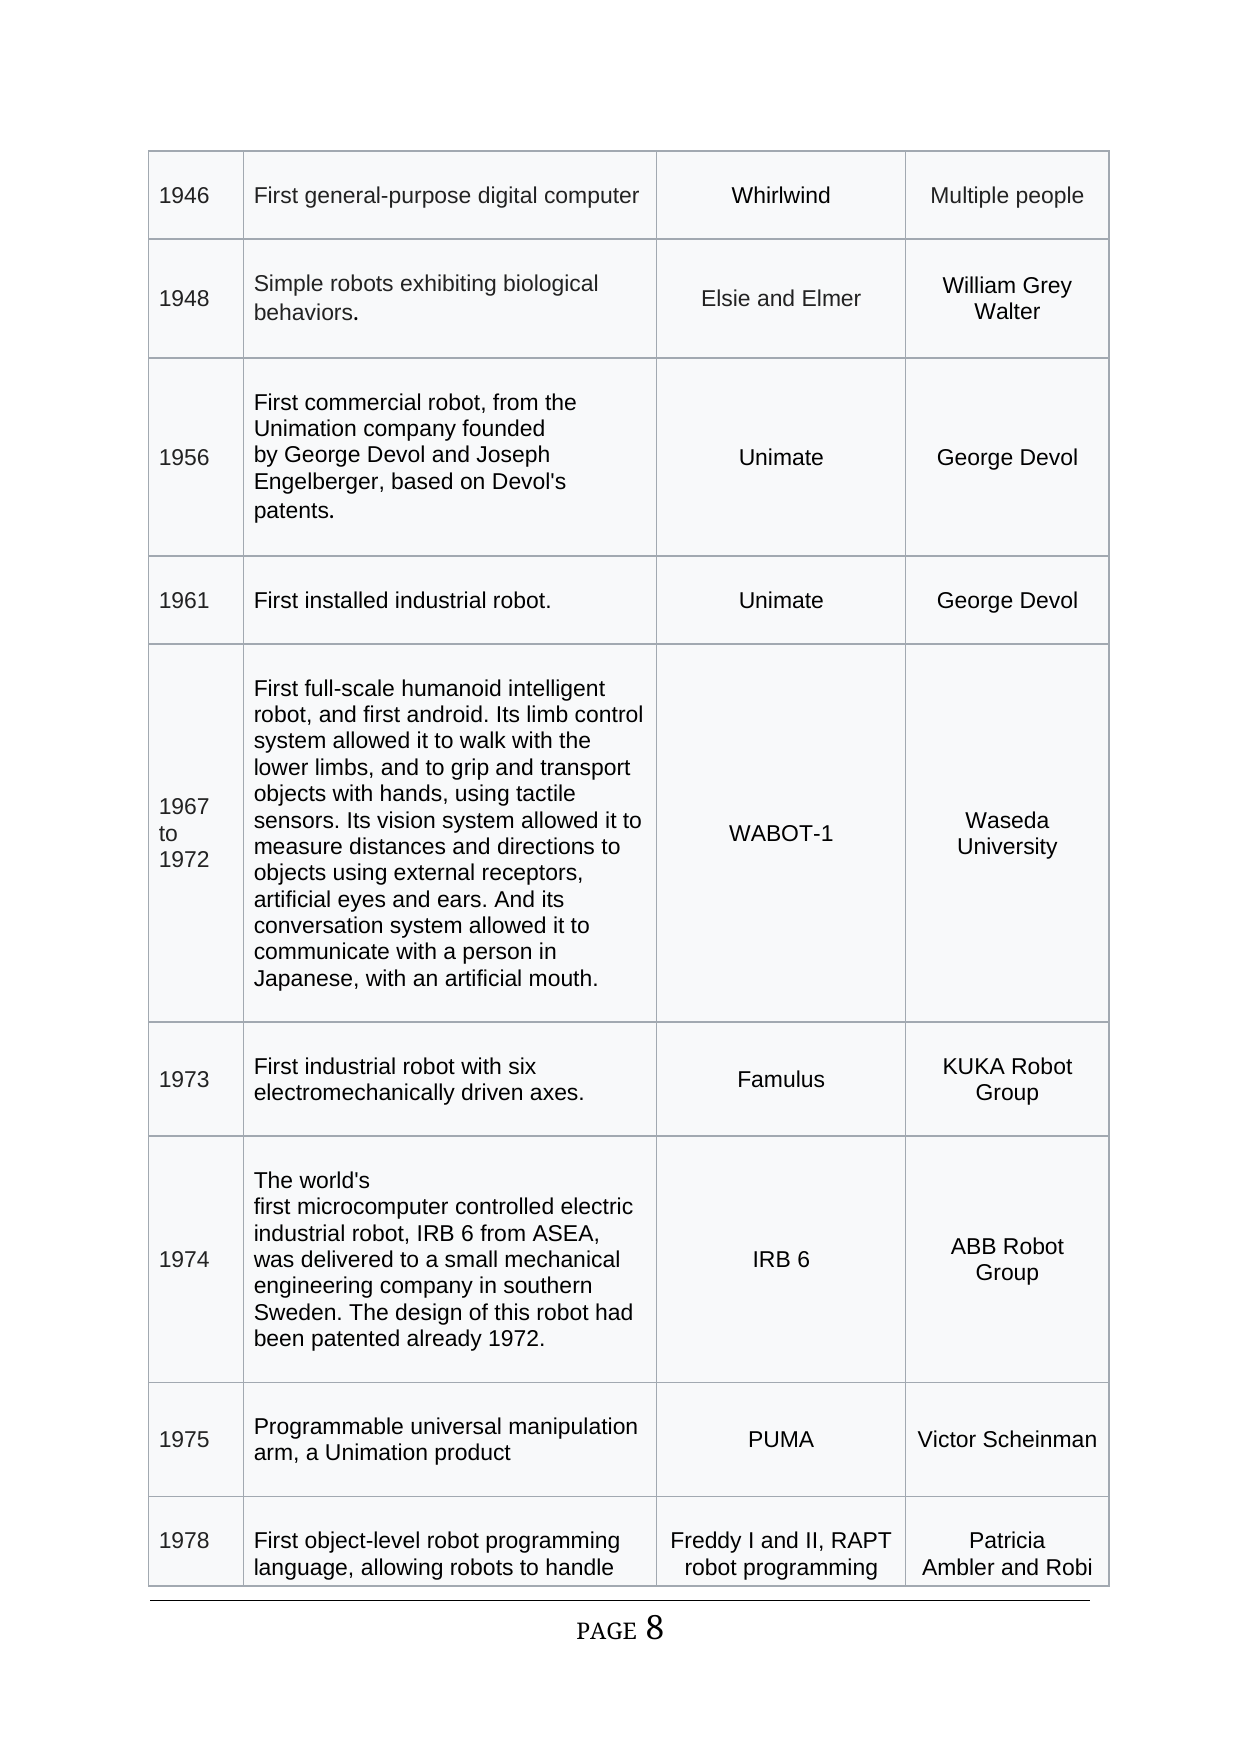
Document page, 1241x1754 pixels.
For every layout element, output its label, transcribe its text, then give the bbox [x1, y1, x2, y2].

table_cell William Grey Walter [906, 240, 1108, 357]
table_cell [657, 1497, 905, 1585]
table_cell 1975 [149, 1383, 243, 1496]
table_cell The world's first microcomputer controlled electric industrial robot, IRB 6 from ASEA, was delivered to a small mechanical engineering company in southern Sweden. The design of this robot had been patented already 1972. [244, 1137, 656, 1381]
table_cell 1948 [149, 240, 243, 357]
table_cell Programmable universal manipulation arm, a Unimation product [244, 1383, 656, 1496]
table_cell 1946 [149, 152, 243, 238]
table_cell First full-scale humanoid intelligent robot, and first android. Its limb control system allowed it to walk with the lower limbs, and to grip and transport objects with hands, using tactile sensors. Its vision system allowed it to measure distances and directions to objects using external receptors, artificial eyes and ears. And its conversation system allowed it to communicate with a person in Japanese, with an artificial mouth. [244, 645, 656, 1021]
table_cell Elsie and Elmer [657, 240, 905, 357]
table_cell Whirlwind [657, 152, 905, 238]
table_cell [906, 1497, 1108, 1585]
table_cell KUKA Robot Group [906, 1023, 1108, 1135]
table_cell IRB 6 [657, 1137, 905, 1381]
table_cell First general-purpose digital computer [244, 152, 656, 238]
table_cell Unimate [657, 359, 905, 555]
table_cell 1978 [149, 1497, 243, 1585]
table_cell Waseda University [906, 645, 1108, 1021]
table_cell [244, 1497, 656, 1585]
table_cell George Devol [906, 359, 1108, 555]
table_cell Multiple people [906, 152, 1108, 238]
table_cell First industrial robot with six electromechanically driven axes. [244, 1023, 656, 1135]
table_cell George Devol [906, 557, 1108, 643]
table_cell First commercial robot, from the Unimation company founded by George Devol and Joseph Engelberger, based on Devol's patents. [244, 359, 656, 555]
table_cell Famulus [657, 1023, 905, 1135]
table_cell 1967 to 1972 [149, 645, 243, 1021]
table_cell Victor Scheinman [906, 1383, 1108, 1496]
table_cell Unimate [657, 557, 905, 643]
table_cell 1973 [149, 1023, 243, 1135]
table_cell WABOT-1 [657, 645, 905, 1021]
table_cell ABB Robot Group [906, 1137, 1108, 1381]
table_cell First installed industrial robot. [244, 557, 656, 643]
table_cell 1961 [149, 557, 243, 643]
table_cell PUMA [657, 1383, 905, 1496]
table_cell 1956 [149, 359, 243, 555]
table_cell 1974 [149, 1137, 243, 1381]
table_cell Simple robots exhibiting biological behaviors. [244, 240, 656, 357]
